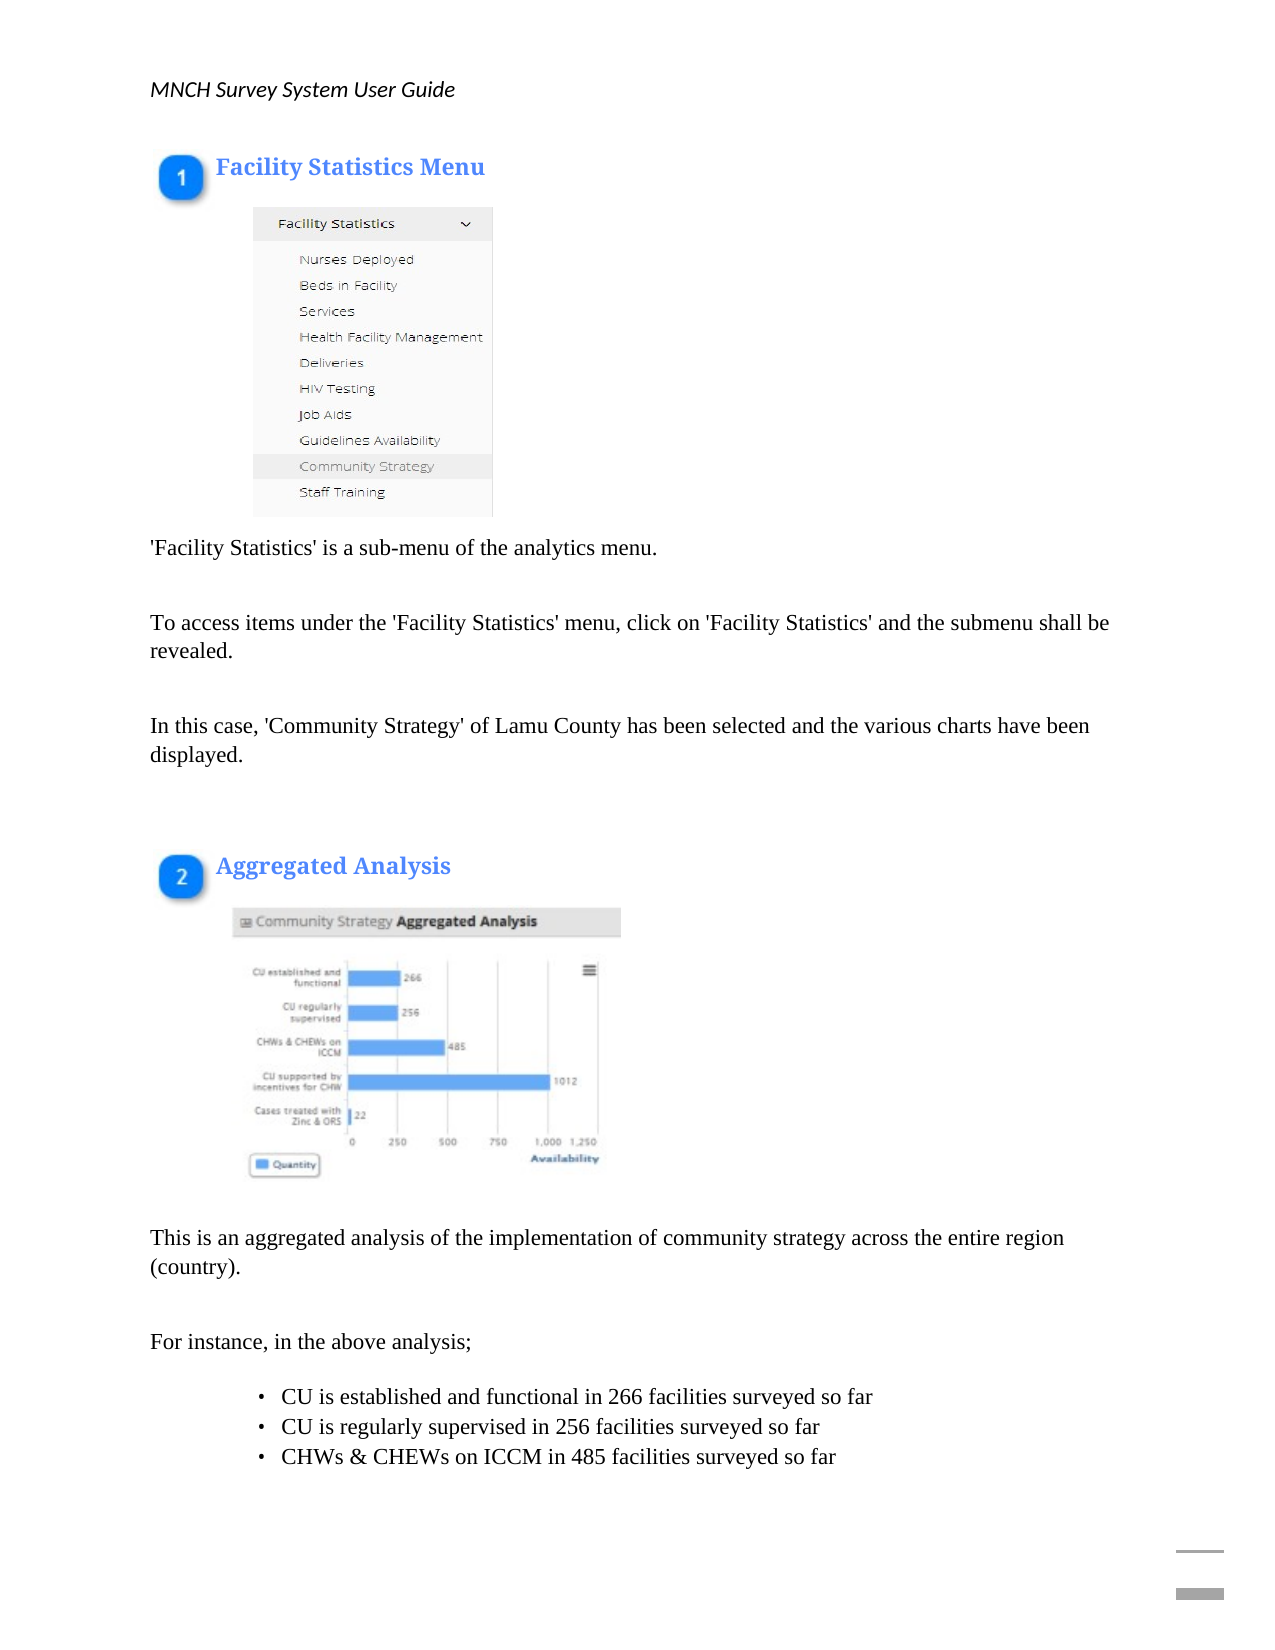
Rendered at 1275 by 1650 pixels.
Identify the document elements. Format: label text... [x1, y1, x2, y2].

list CU is regularly supervised in 256 facilities surveyed so far [257, 1412, 1124, 1441]
text For instance, in the above analysis; [150, 1328, 1125, 1354]
list CHWs & CHEWs on ICCM in 485 facilities surveyed so far [257, 1442, 1124, 1471]
picture [253, 207, 495, 517]
list CU is established and functional in 266 facilities surveyed so far [257, 1382, 1124, 1410]
picture [153, 149, 216, 213]
text In this case, 'Community Strategy' of Lamu County has been selected and the various charts have been displayed. [150, 713, 1125, 767]
picture [231, 905, 621, 1182]
text This is an aggregated analysis of the implementation of community strategy across the entire region (country). [150, 1224, 1125, 1279]
text 'Facility Statistics' is a sub-menu of the analytics menu. [150, 534, 1125, 560]
text To access items under the 'Facility Statistics' menu, click on 'Facility Statistics' and the submenu shall be revealed. [150, 609, 1125, 664]
picture [153, 849, 216, 911]
